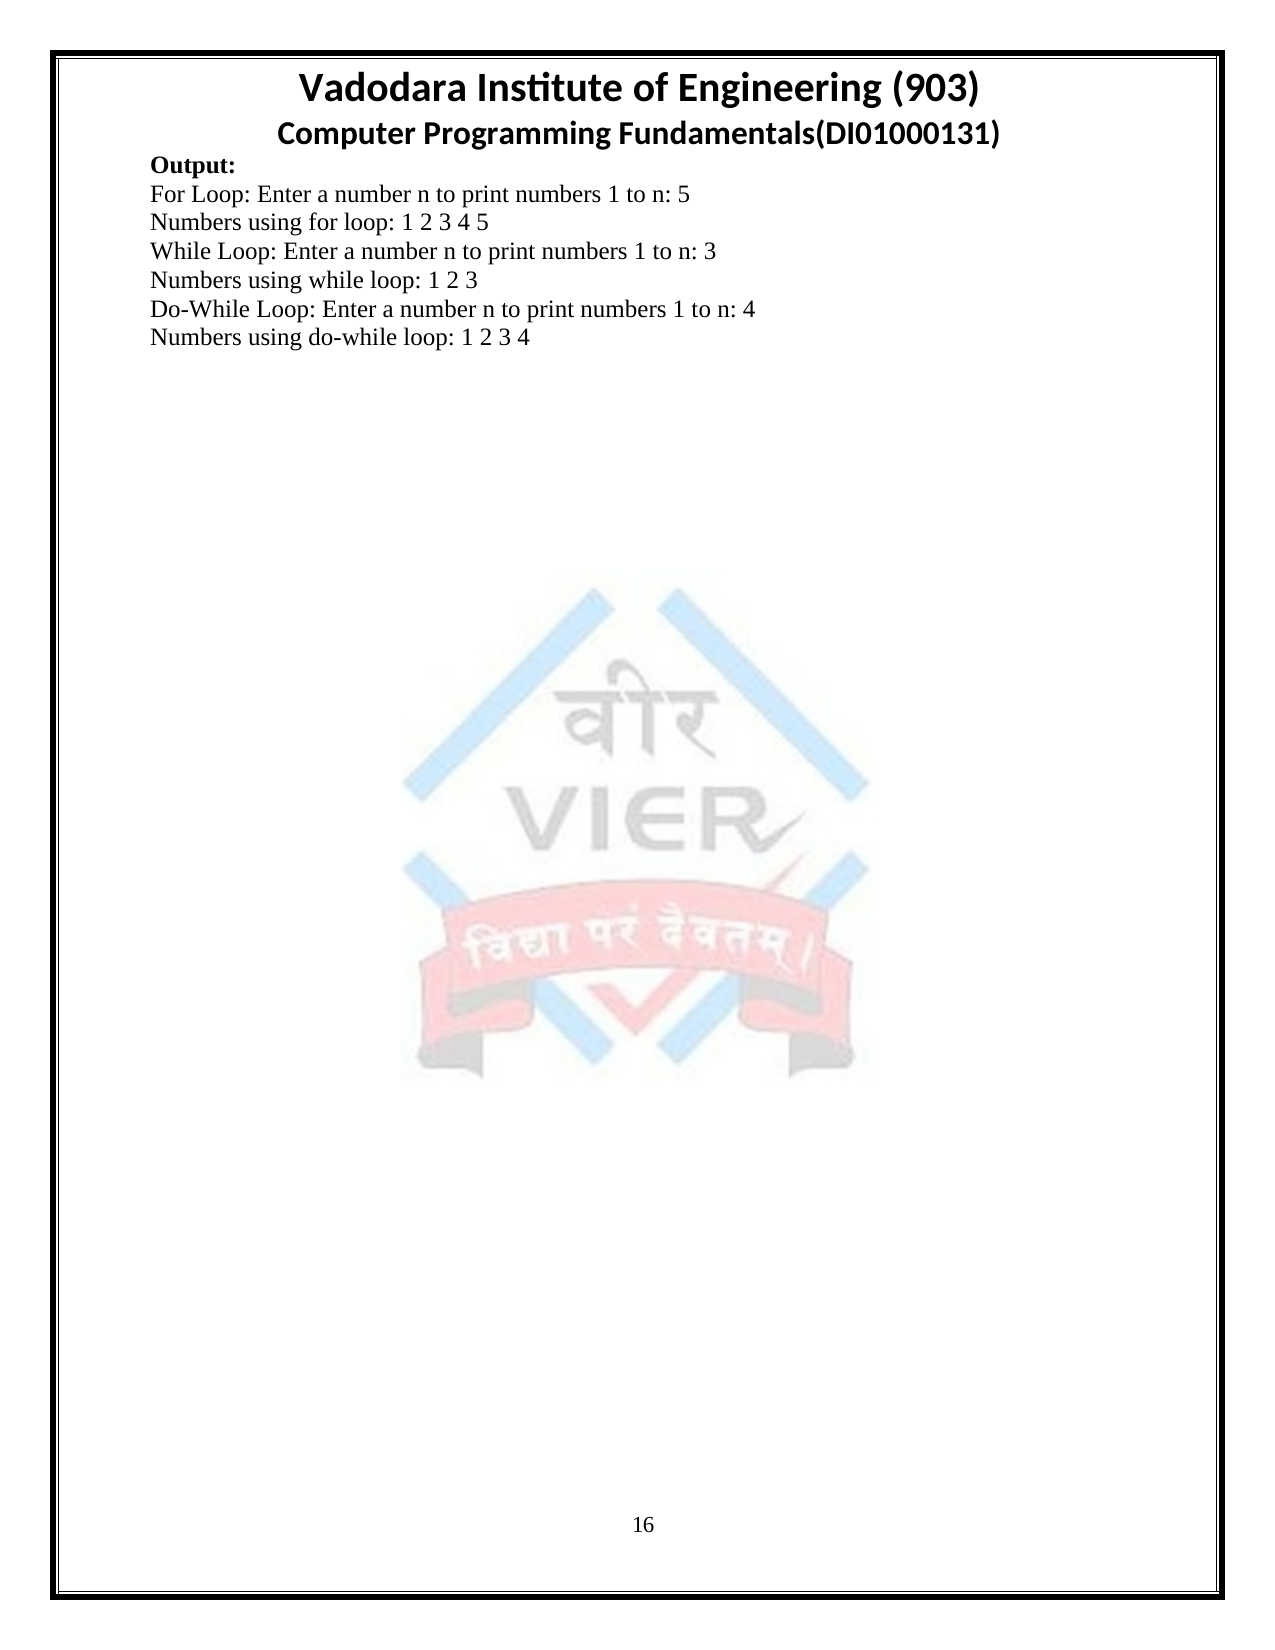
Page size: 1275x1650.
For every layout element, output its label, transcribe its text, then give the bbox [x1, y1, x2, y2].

text Output: [150, 150, 1125, 179]
text Numbers using for loop: 1 2 3 4 5 [150, 207, 1125, 236]
text Do-While Loop: Enter a number n to print numbers 1 to n: 4 [150, 294, 1125, 322]
text Numbers using do-while loop: 1 2 3 4 [150, 322, 1125, 351]
text For Loop: Enter a number n to print numbers 1 to n: 5 [150, 179, 1125, 207]
text While Loop: Enter a number n to print numbers 1 to n: 3 [150, 236, 1125, 265]
text Numbers using while loop: 1 2 3 [150, 265, 1125, 294]
picture [400, 569, 875, 1081]
